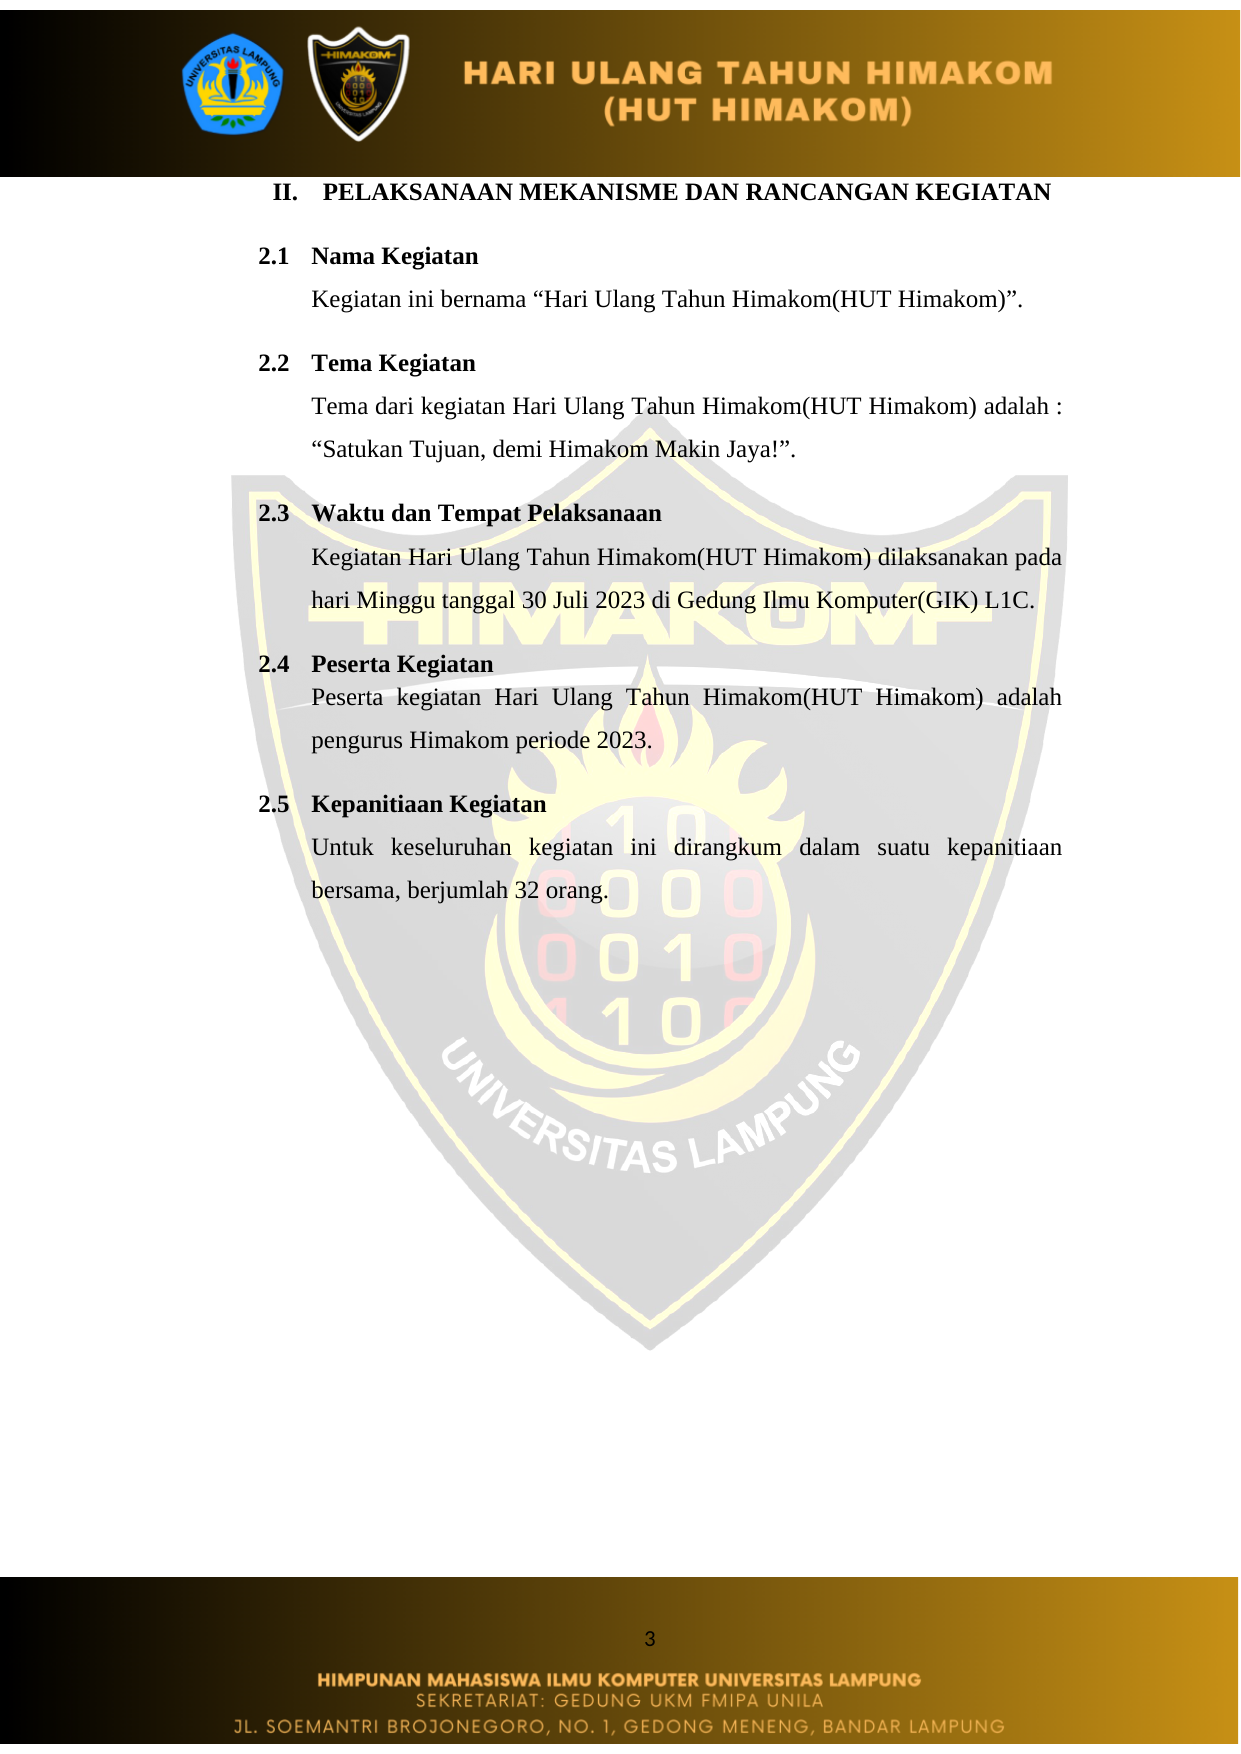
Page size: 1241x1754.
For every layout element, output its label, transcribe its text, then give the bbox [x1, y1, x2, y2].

subtitle Kepanitiaan Kegiatan [274, 789, 1063, 817]
subtitle Tema Kegiatan [274, 348, 1063, 377]
text Kegiatan Hari Ulang Tahun Himakom(HUT Himakom) dilaksanakan pada hari Minggu tanggal 30 Juli 2023 di Gedung Ilmu Komputer(GIK) L1C. [311, 542, 1063, 613]
text Untuk keseluruhan kegiatan ini dirangkum dalam suatu kepanitiaan bersama, berjumlah 32 orang. [311, 832, 1063, 904]
subtitle Peserta Kegiatan [274, 649, 1063, 677]
text Kegiatan ini bernama “Hari Ulang Tahun Himakom(HUT Himakom)”. [311, 284, 1063, 313]
subtitle PELAKSANAAN MEKANISME DAN RANCANGAN KEGIATAN [274, 177, 1063, 206]
picture [0, 10, 1241, 177]
subtitle Nama Kegiatan [274, 241, 1063, 270]
subtitle Waktu dan Tempat Pelaksanaan [274, 498, 1063, 527]
text Peserta kegiatan Hari Ulang Tahun Himakom(HUT Himakom) adalah pengurus Himakom periode 2023. [311, 682, 1063, 753]
picture [0, 1577, 1239, 1744]
text Tema dari kegiatan Hari Ulang Tahun Himakom(HUT Himakom) adalah : “Satukan Tujuan, demi Himakom Makin Jaya!”. [311, 391, 1063, 463]
